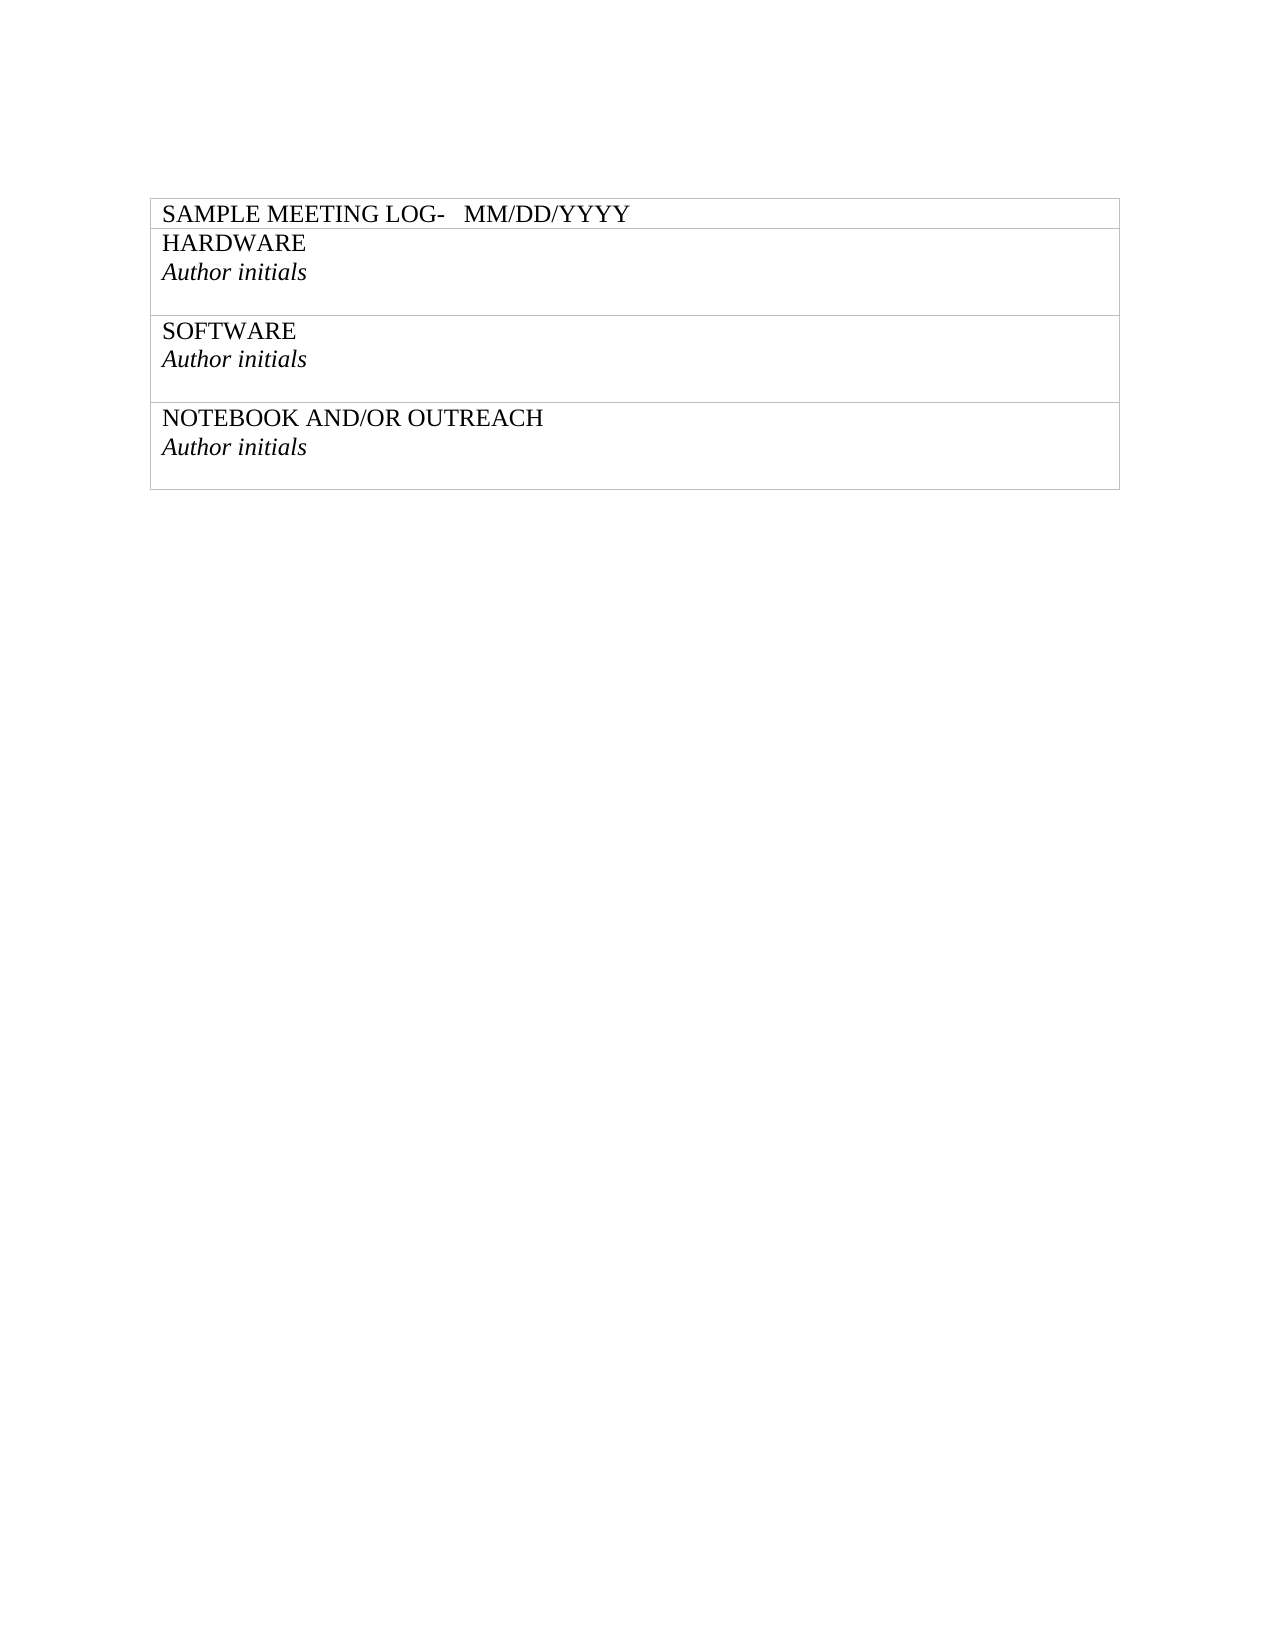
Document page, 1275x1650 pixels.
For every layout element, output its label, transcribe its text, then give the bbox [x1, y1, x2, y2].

table_cell HARDWARE Author initials [151, 229, 1119, 315]
table_cell SOFTWARE Author initials [151, 316, 1119, 402]
table_header SAMPLE MEETING LOG- MM/DD/YYYY [151, 199, 1119, 227]
table_cell NOTEBOOK AND/OR OUTREACH Author initials [151, 403, 1119, 489]
